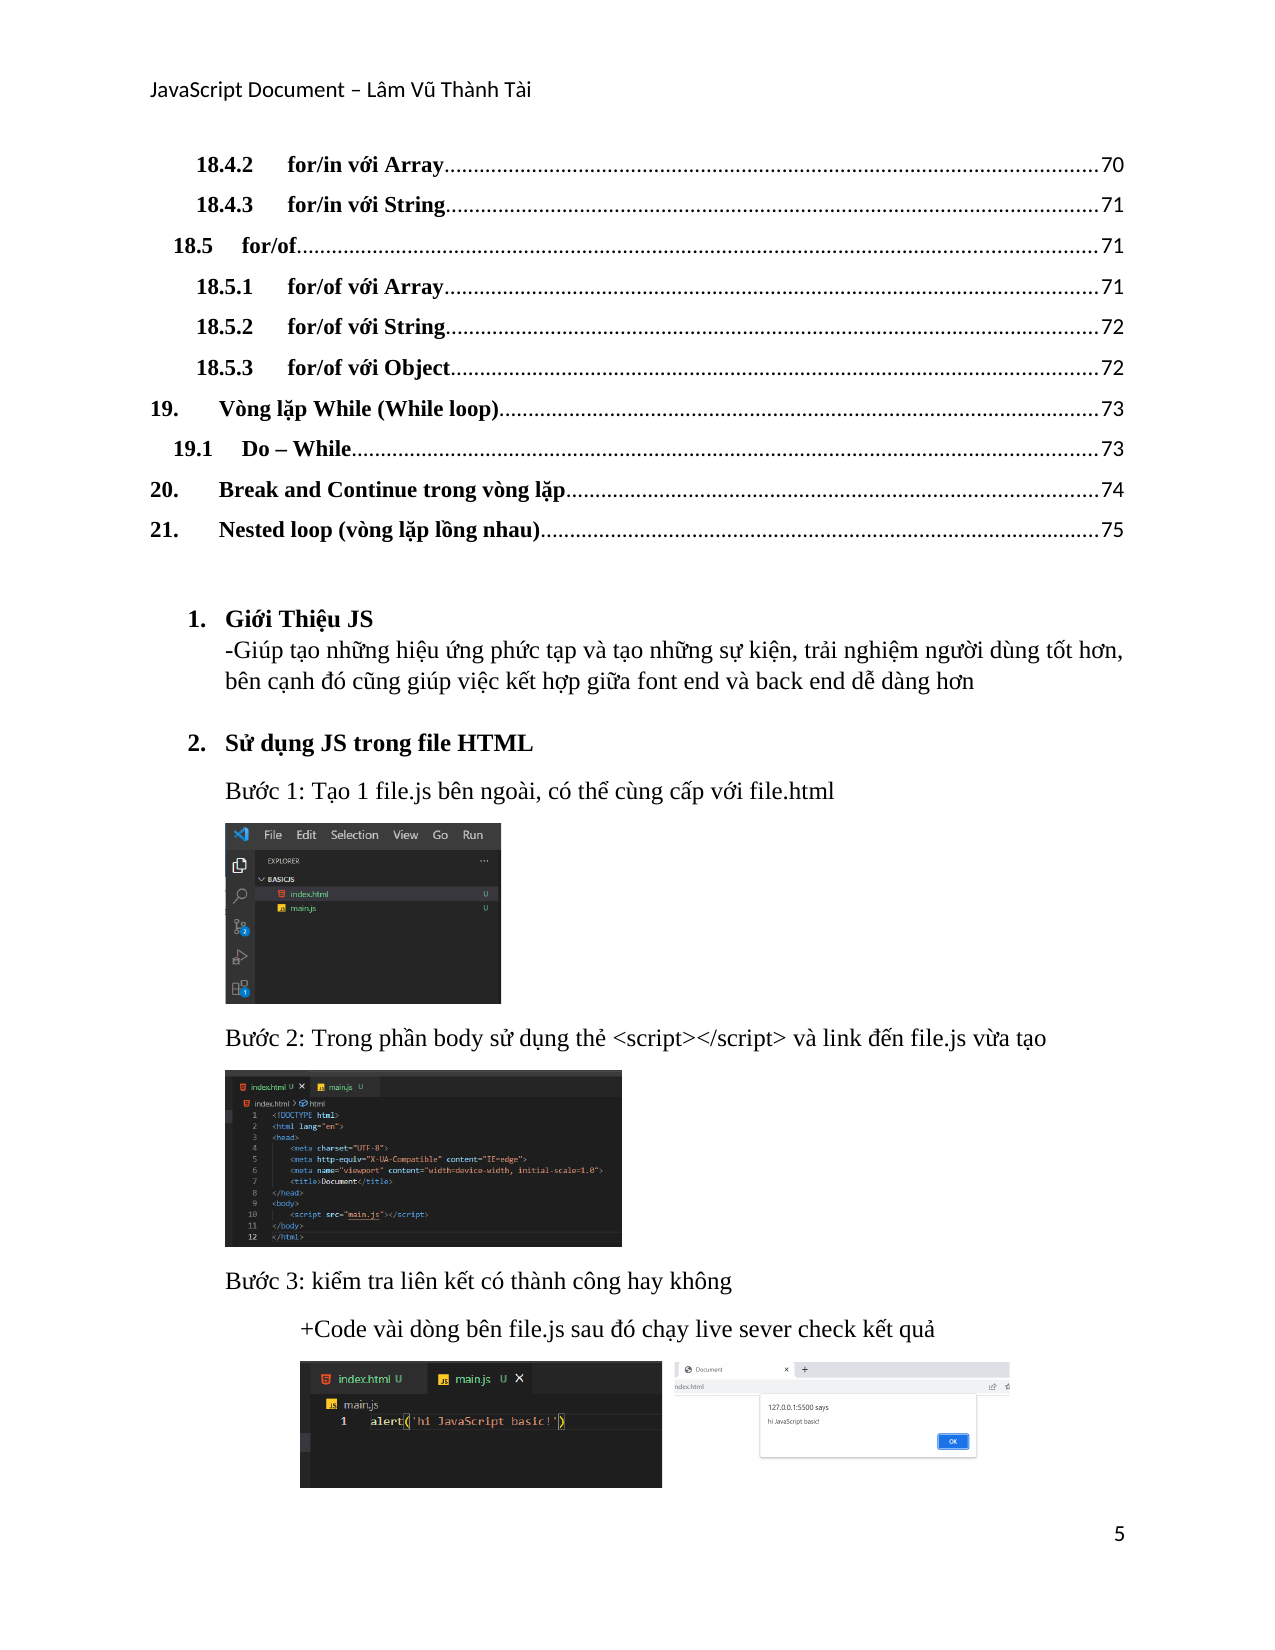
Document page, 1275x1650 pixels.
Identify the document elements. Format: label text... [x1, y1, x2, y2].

text Bước 3: kiểm tra liên kết có thành công hay không [225, 1266, 1125, 1295]
picture [225, 823, 502, 1004]
picture [674, 1362, 1010, 1488]
picture [300, 1361, 663, 1488]
text +Code vài dòng bên file.js sau đó chạy live sever check kết quả [225, 1314, 1125, 1342]
text Bước 1: Tạo 1 file.js bên ngoài, có thể cùng cấp với file.html [225, 776, 1125, 804]
text Bước 2: Trong phần body sử dụng thẻ <script></script> và link đến file.js vừa tạo [225, 1023, 1125, 1051]
picture [225, 1070, 622, 1247]
